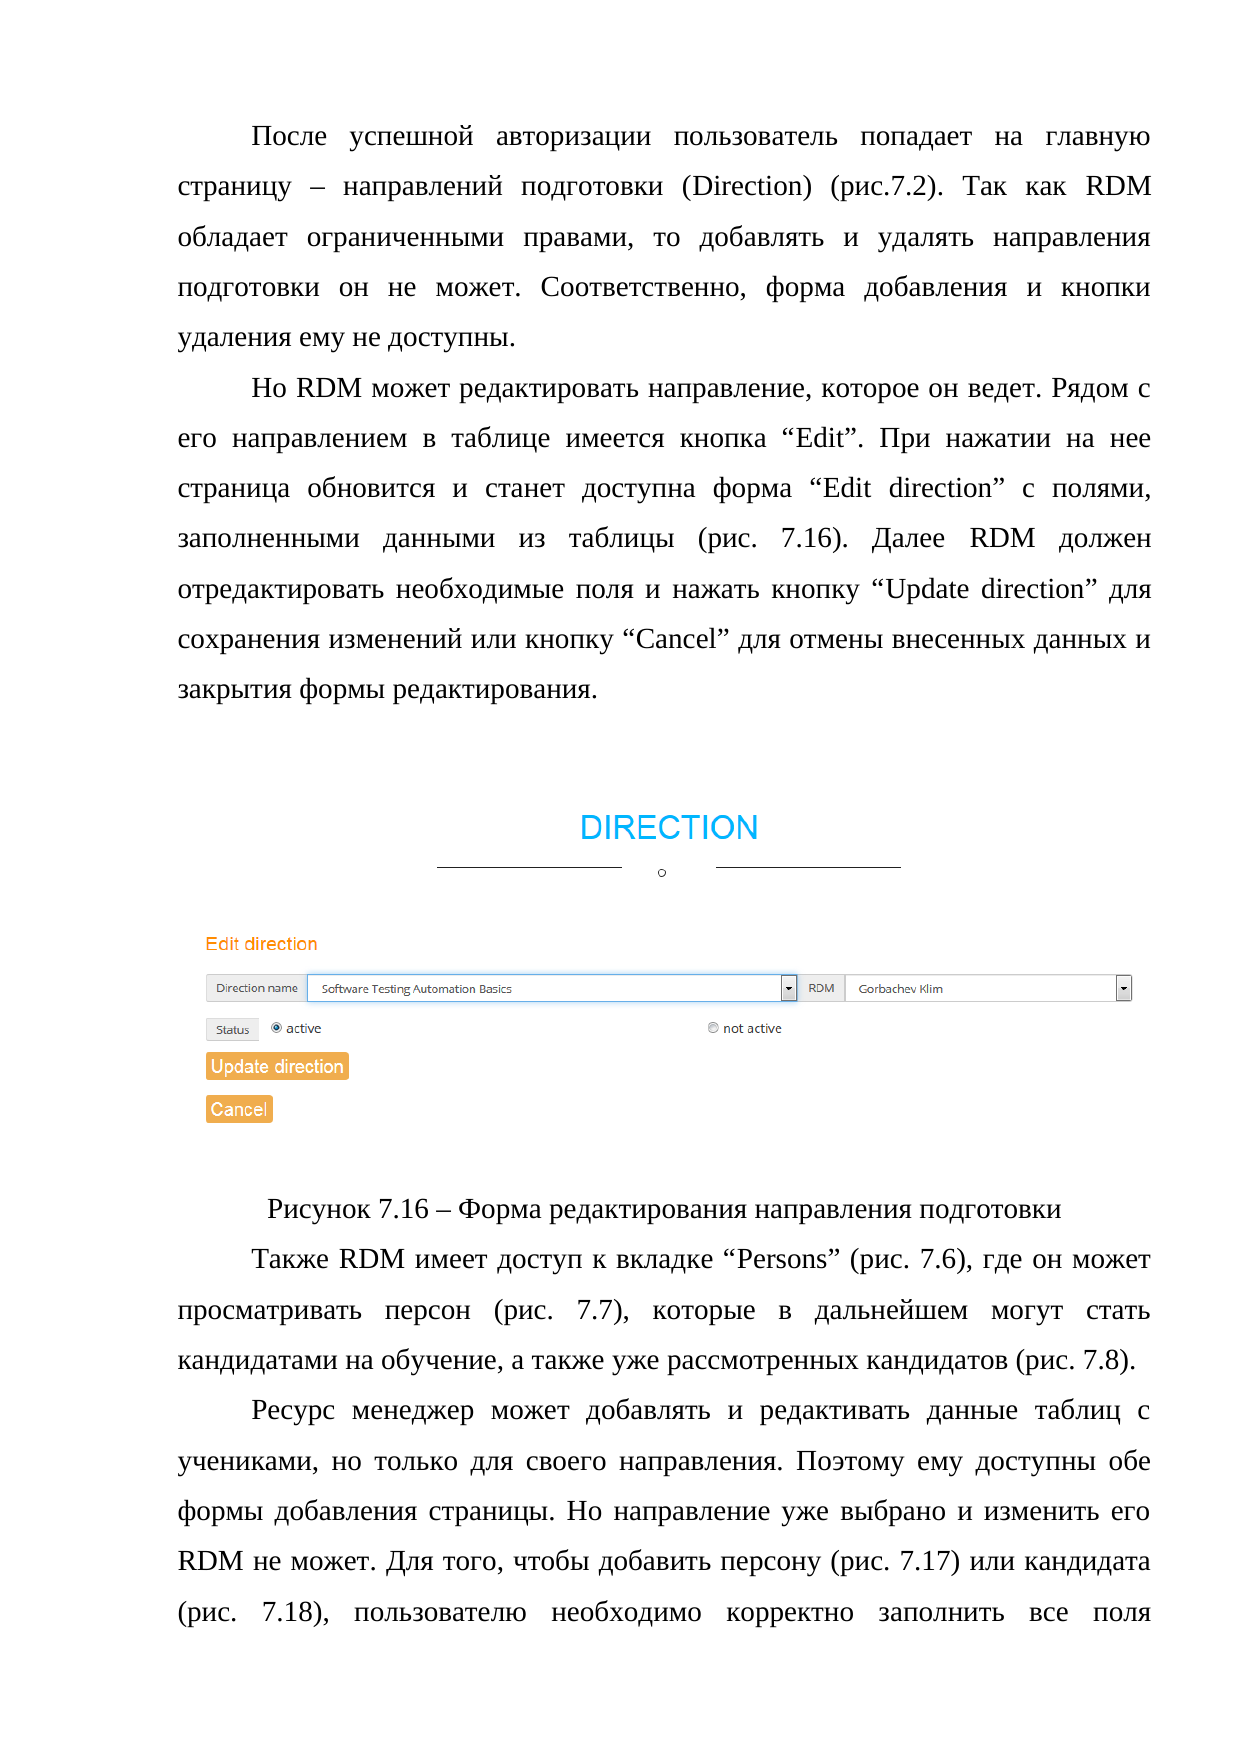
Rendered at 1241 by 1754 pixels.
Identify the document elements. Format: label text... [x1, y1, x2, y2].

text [177, 1392, 1152, 1627]
text Но RDM может редактировать направление, которое он ведет. Рядом с его направлением в таблице имеется кнопка “Edit”. При нажатии на нее страница обновится и станет доступна форма “Edit direction” с полями, заполненными данными из таблицы (рис. 7.16). Далее RDM должен отредактировать необходимые поля и нажать кнопку “Update direction” для сохранения изменений или кнопку “Cancel” для отмены внесенных данных и закрытия формы редактирования. [177, 370, 1152, 705]
text Рисунок 7.16 – Форма редактирования направления подготовки [177, 1191, 1152, 1225]
picture [177, 772, 1152, 1177]
text Также RDM имеет доступ к вкладке “Persons” (рис. 7.6), где он может просматривать персон (рис. 7.7), которые в дальнейшем могут стать кандидатами на обучение, а также уже рассмотренных кандидатов (рис. 7.8). [177, 1241, 1152, 1376]
text После успешной авторизации пользователь попадает на главную страницу – направлений подготовки (Direction) (рис.7.2). Так как RDM обладает ограниченными правами, то добавлять и удалять направления подготовки он не может. Соответственно, форма добавления и кнопки удаления ему не доступны. [177, 118, 1152, 353]
